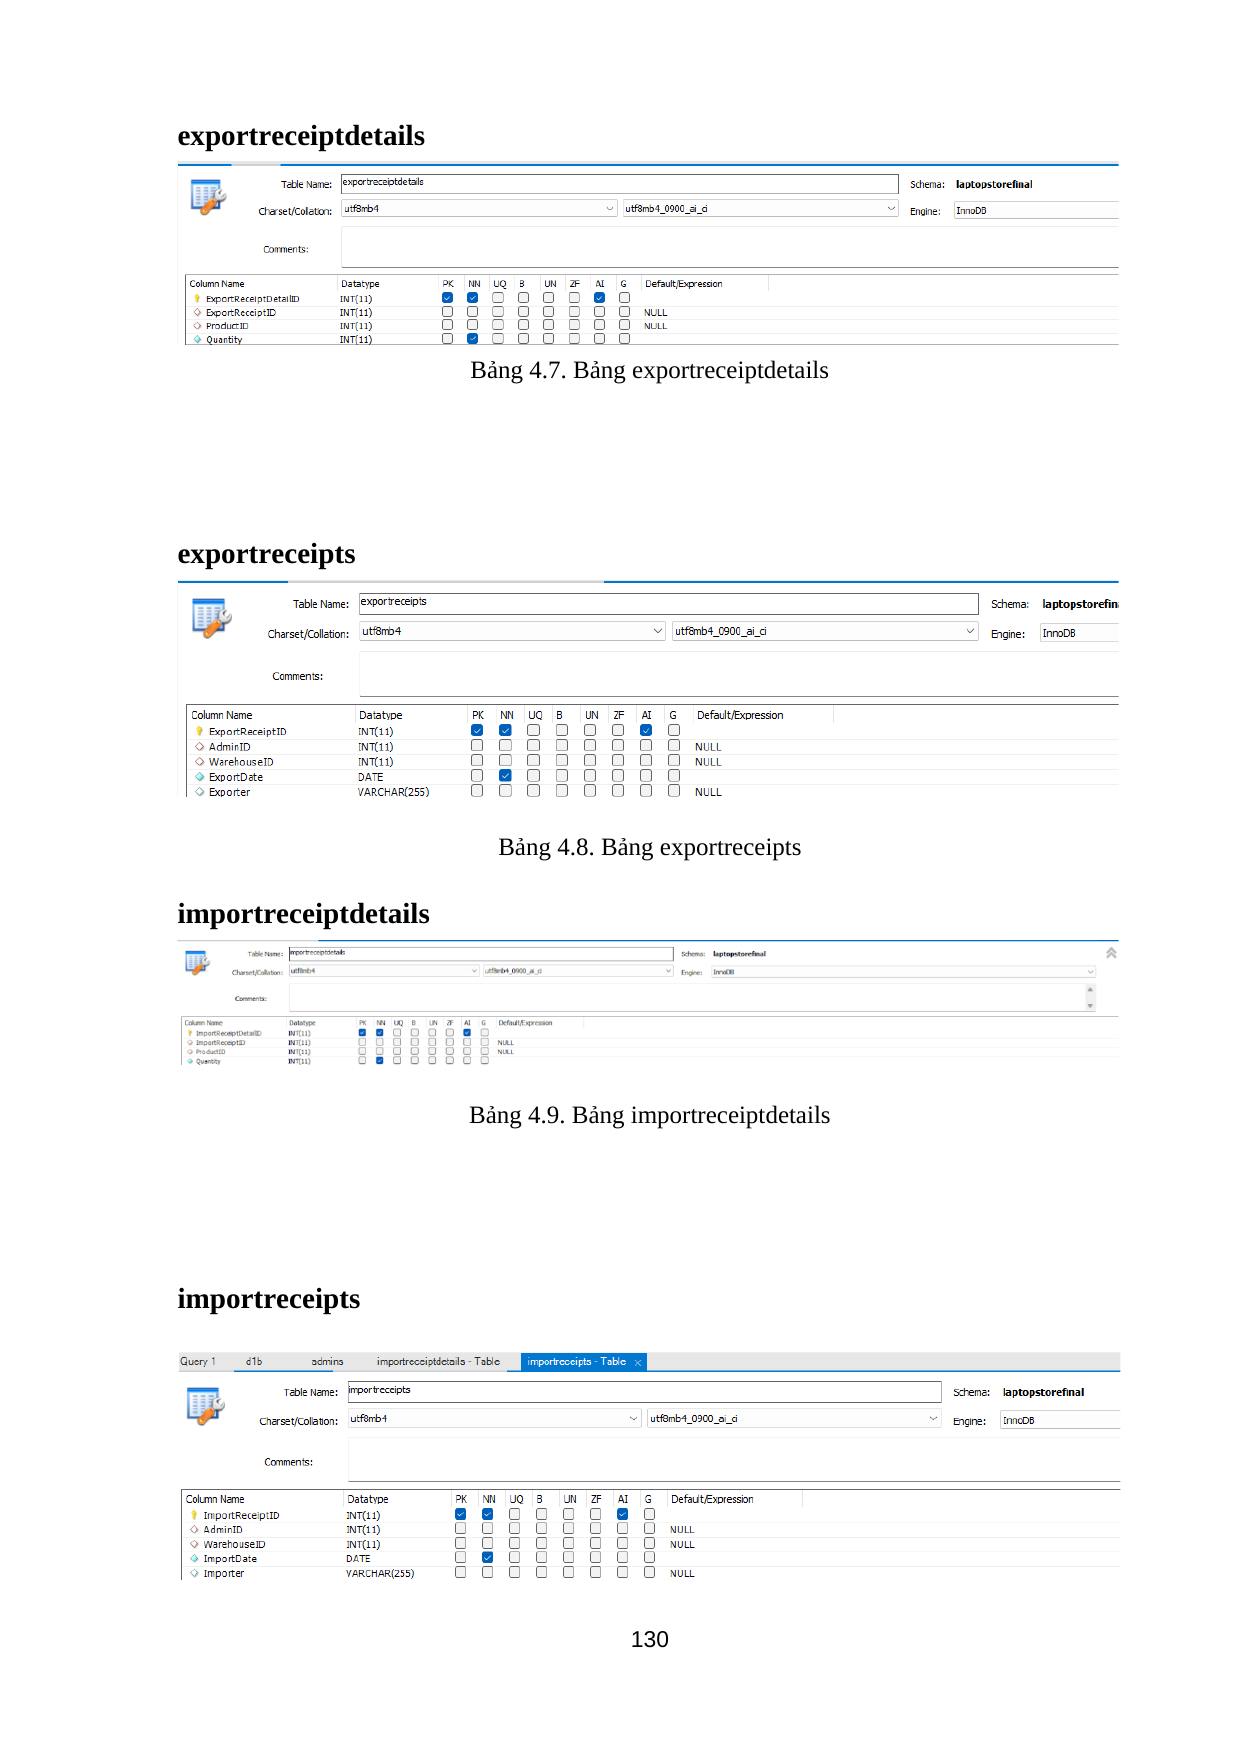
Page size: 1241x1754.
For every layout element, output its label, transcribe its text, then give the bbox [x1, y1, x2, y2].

picture [178, 1352, 1121, 1580]
picture [177, 161, 1119, 345]
text importreceipts [177, 1282, 1122, 1315]
picture [177, 940, 1119, 1065]
picture [177, 580, 1119, 797]
text Bảng 4.8. Bảng exportreceipts [177, 832, 1122, 861]
text Bảng 4.9. Bảng importreceiptdetails [177, 1100, 1122, 1129]
text Bảng 4.7. Bảng exportreceiptdetails [177, 355, 1122, 384]
